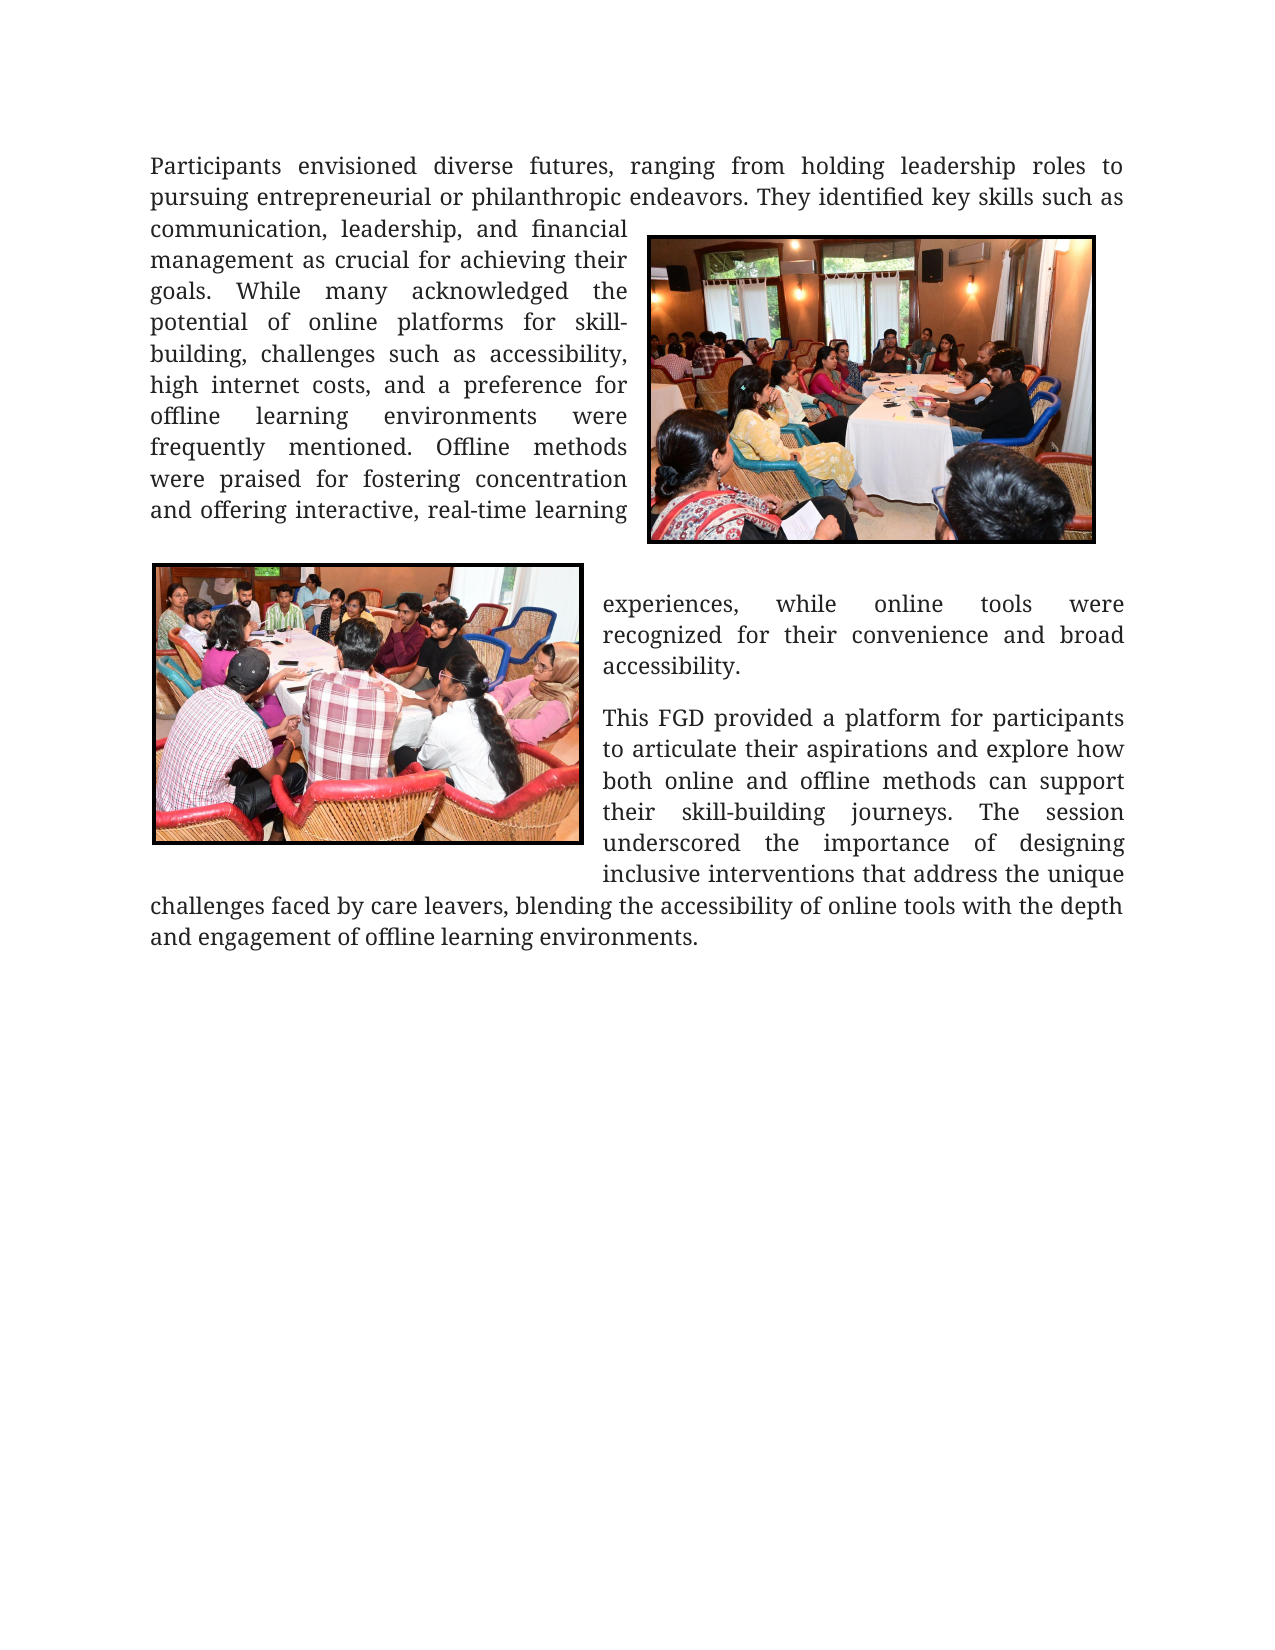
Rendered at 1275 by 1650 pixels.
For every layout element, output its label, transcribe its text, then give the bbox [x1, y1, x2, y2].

picture [651, 239, 1092, 540]
text This FGD provided a platform for participants to articulate their aspirations and explore how both online and offline methods can support their skill-building journeys. The session underscored the importance of designing inclusive interventions that address the unique challenges faced by care leavers, blending the accessibility of online tools with the depth and engagement of offline learning environments. [150, 702, 1125, 952]
picture [156, 567, 579, 841]
